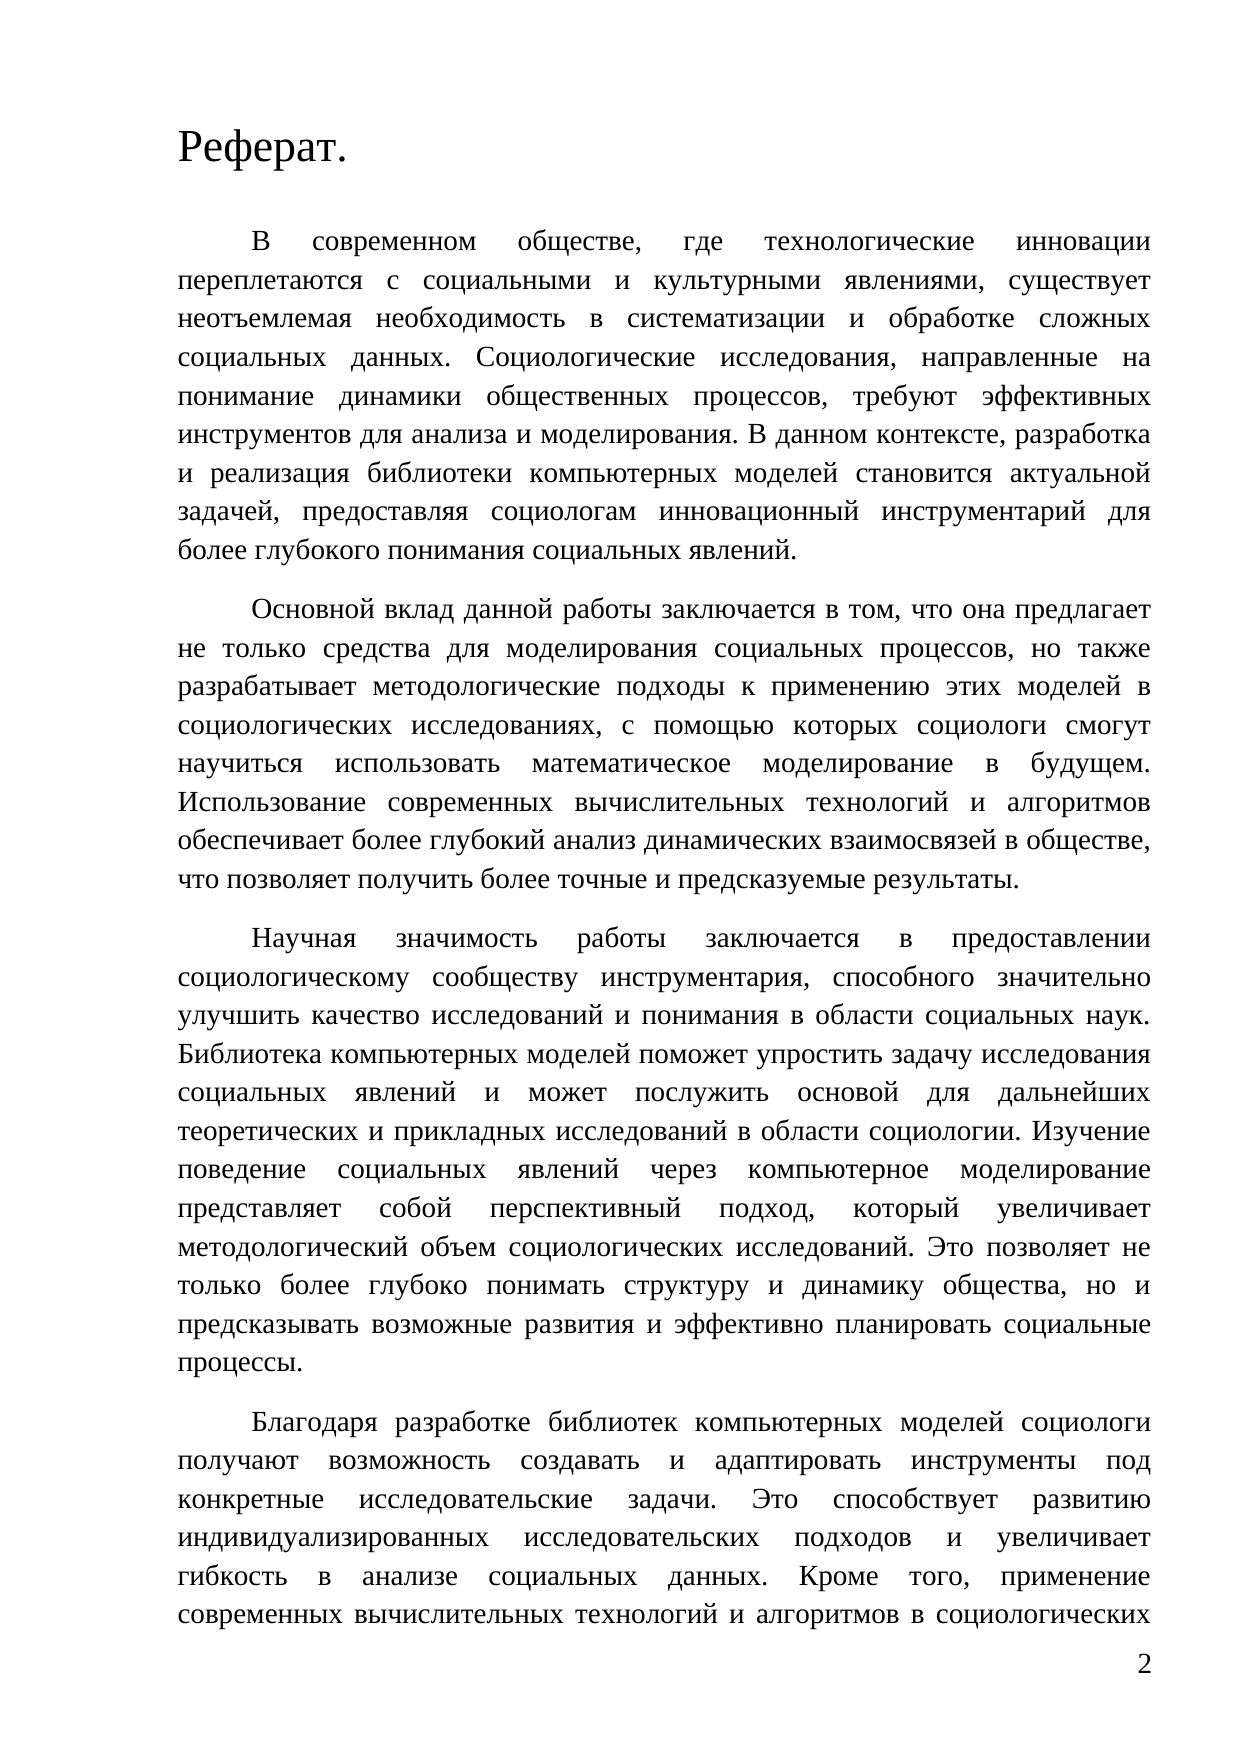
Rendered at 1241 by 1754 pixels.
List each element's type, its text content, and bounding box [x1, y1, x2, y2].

text Основной вклад данной работы заключается в том, что она предлагает не только средства для моделирования социальных процессов, но также разрабатывает методологические подходы к применению этих моделей в социологических исследованиях, с помощью которых социологи смогут научиться использовать математическое моделирование в будущем. Использование современных вычислительных технологий и алгоритмов обеспечивает более глубокий анализ динамических взаимосвязей в обществе, что позволяет получить более точные и предсказуемые результаты. [177, 591, 1152, 894]
subtitle Реферат. [177, 118, 1152, 171]
text Научная значимость работы заключается в предоставлении социологическому сообществу инструментария, способного значительно улучшить качество исследований и понимания в области социальных наук. Библиотека компьютерных моделей поможет упростить задачу исследования социальных явлений и может послужить основой для дальнейших теоретических и прикладных исследований в области социологии. Изучение поведение социальных явлений через компьютерное моделирование представляет собой перспективный подход, который увеличивает методологический объем социологических исследований. Это позволяет не только более глубоко понимать структуру и динамику общества, но и предсказывать возможные развития и эффективно планировать социальные процессы. [177, 920, 1152, 1378]
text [177, 1404, 1152, 1630]
text В современном обществе, где технологические инновации переплетаются с социальными и культурными явлениями, существует неотъемлемая необходимость в систематизации и обработке сложных социальных данных. Социологические исследования, направленные на понимание динамики общественных процессов, требуют эффективных инструментов для анализа и моделирования. В данном контексте, разработка и реализация библиотеки компьютерных моделей становится актуальной задачей, предоставляя социологам инновационный инструментарий для более глубокого понимания социальных явлений. [177, 223, 1152, 565]
